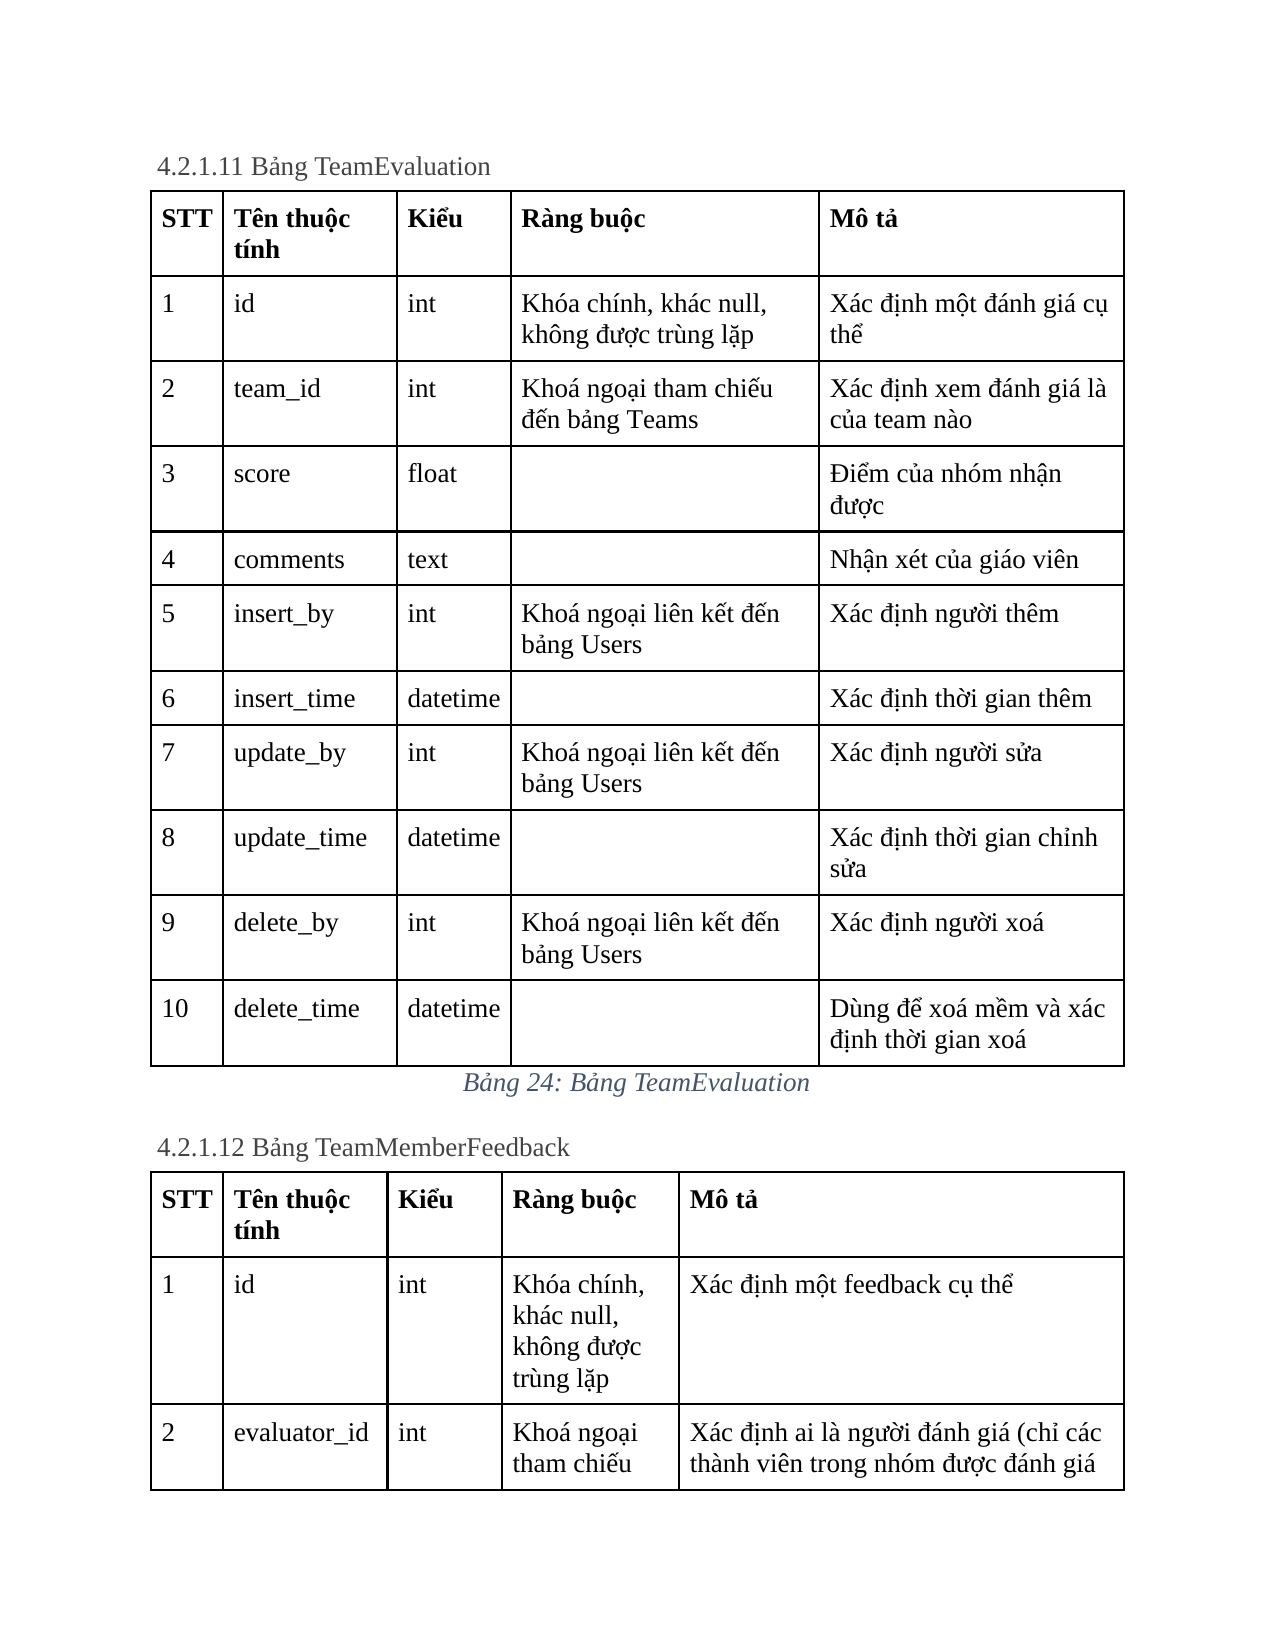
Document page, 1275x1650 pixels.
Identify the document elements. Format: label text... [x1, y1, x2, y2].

table_cell delete_time [224, 981, 396, 1064]
table_cell [512, 811, 818, 894]
table_cell 2 [152, 1405, 222, 1488]
table_cell comments [224, 533, 396, 584]
table_cell 2 [152, 362, 222, 445]
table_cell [503, 1405, 678, 1488]
table_cell datetime [398, 811, 510, 894]
table_header Ràng buộc [512, 192, 818, 275]
table_cell int [398, 586, 510, 669]
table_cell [680, 1405, 1123, 1488]
table_cell Khóa chính, khác null, không được trùng lặp [503, 1258, 678, 1403]
table_cell [512, 981, 818, 1064]
table_cell int [398, 362, 510, 445]
table_cell update_by [224, 726, 396, 809]
table_cell Điểm của nhóm nhận được [820, 447, 1123, 530]
table_header Tên thuộc tính [224, 1173, 386, 1256]
table_cell Xác định xem đánh giá là của team nào [820, 362, 1123, 445]
table_cell [512, 672, 818, 724]
table_cell score [224, 447, 396, 530]
table_cell delete_by [224, 896, 396, 979]
subtitle 4.2.1.12 Bảng TeamMemberFeedback [150, 1131, 1125, 1162]
table_cell Khoá ngoại liên kết đến bảng Users [512, 726, 818, 809]
table_cell insert_by [224, 586, 396, 669]
table_cell Khoá ngoại liên kết đến bảng Users [512, 896, 818, 979]
table_header Kiểu [398, 192, 510, 275]
table_cell 3 [152, 447, 222, 530]
table_cell Xác định một đánh giá cụ thể [820, 277, 1123, 360]
table_cell 9 [152, 896, 222, 979]
table_cell Khoá ngoại tham chiếu đến bảng Teams [512, 362, 818, 445]
table_cell team_id [224, 362, 396, 445]
table_cell Xác định người sửa [820, 726, 1123, 809]
table_cell Xác định người xoá [820, 896, 1123, 979]
table_cell id [224, 277, 396, 360]
table_header Mô tả [820, 192, 1123, 275]
table_cell text [398, 533, 510, 584]
table_cell int [389, 1258, 501, 1403]
table_cell Dùng để xoá mềm và xác định thời gian xoá [820, 981, 1123, 1064]
table_cell Xác định thời gian chỉnh sửa [820, 811, 1123, 894]
table_cell 1 [152, 1258, 222, 1403]
table_header Kiểu [389, 1173, 501, 1256]
table_cell float [398, 447, 510, 530]
table_header STT [152, 192, 222, 275]
table_cell int [398, 277, 510, 360]
table_cell Khóa chính, khác null, không được trùng lặp [512, 277, 818, 360]
table_header Ràng buộc [503, 1173, 678, 1256]
table_cell Xác định người thêm [820, 586, 1123, 669]
table_cell 8 [152, 811, 222, 894]
table_header STT [152, 1173, 222, 1256]
table_cell 10 [152, 981, 222, 1064]
table_cell Xác định thời gian thêm [820, 672, 1123, 724]
table_cell Nhận xét của giáo viên [820, 533, 1123, 584]
table_cell Khoá ngoại liên kết đến bảng Users [512, 586, 818, 669]
table_header Mô tả [680, 1173, 1123, 1256]
table_cell Xác định một feedback cụ thể [680, 1258, 1123, 1403]
table_header Tên thuộc tính [224, 192, 396, 275]
table_cell 1 [152, 277, 222, 360]
subtitle 4.2.1.11 Bảng TeamEvaluation [150, 150, 1125, 181]
table_cell 5 [152, 586, 222, 669]
table_cell evaluator_id [224, 1405, 386, 1488]
table_cell insert_time [224, 672, 396, 724]
table_cell [512, 533, 818, 584]
table_cell datetime [398, 672, 510, 724]
table_cell 6 [152, 672, 222, 724]
table_cell update_time [224, 811, 396, 894]
table_cell int [398, 726, 510, 809]
table_cell int [389, 1405, 501, 1488]
table_cell int [398, 896, 510, 979]
table_cell datetime [398, 981, 510, 1064]
table_cell 4 [152, 533, 222, 584]
table_cell id [224, 1258, 386, 1403]
text Bảng 24: Bảng TeamEvaluation [150, 1067, 1125, 1098]
table_cell 7 [152, 726, 222, 809]
table_cell [512, 447, 818, 530]
